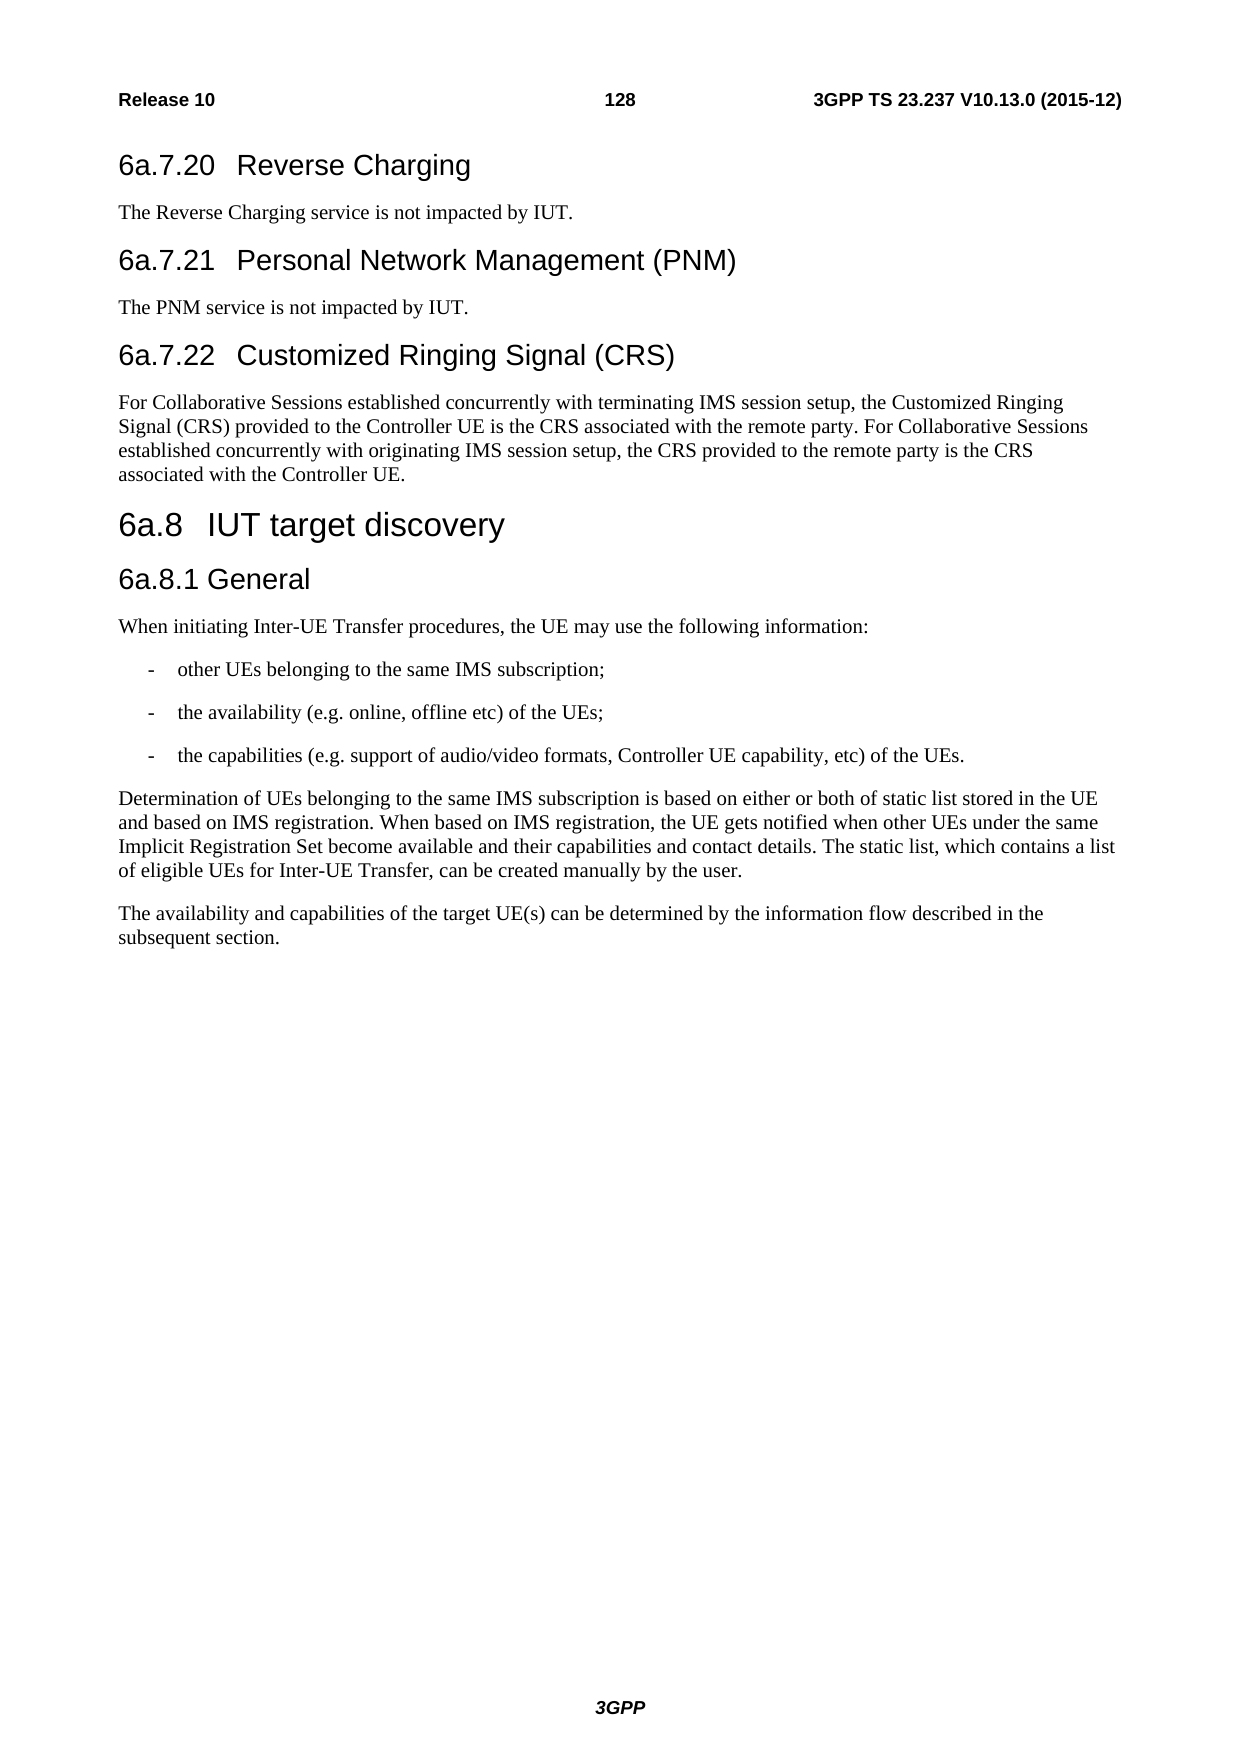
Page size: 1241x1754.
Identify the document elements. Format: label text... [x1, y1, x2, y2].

subtitle 6a.7.22 Customized Ringing Signal (CRS) [118, 338, 1122, 371]
text Determination of UEs belonging to the same IMS subscription is based on either or both of static list stored in the UE and based on IMS registration. When based on IMS registration, the UE gets notified when other UEs under the same Implicit Registration Set become available and their capabilities and contact details. The static list, which contains a list of eligible UEs for Inter-UE Transfer, can be created manually by the user. [118, 786, 1122, 882]
text The PNM service is not impacted by IUT. [118, 295, 1122, 319]
subtitle 6a.7.20 Reverse Charging [118, 147, 1122, 181]
subtitle 6a.8.1 General [118, 562, 1122, 596]
subtitle 6a.8 IUT target discovery [118, 505, 1122, 543]
text - other UEs belonging to the same IMS subscription; [148, 657, 1122, 681]
text The availability and capabilities of the target UE(s) can be determined by the information flow described in the subsequent section. [118, 901, 1122, 949]
text - the availability (e.g. online, offline etc) of the UEs; [148, 700, 1122, 724]
text The Reverse Charging service is not impacted by IUT. [118, 200, 1122, 224]
text When initiating Inter-UE Transfer procedures, the UE may use the following information: [118, 614, 1122, 638]
text - the capabilities (e.g. support of audio/video formats, Controller UE capability, etc) of the UEs. [148, 743, 1122, 767]
subtitle 6a.7.21 Personal Network Management (PNM) [118, 243, 1122, 276]
text For Collaborative Sessions established concurrently with terminating IMS session setup, the Customized Ringing Signal (CRS) provided to the Controller UE is the CRS associated with the remote party. For Collaborative Sessions established concurrently with originating IMS session setup, the CRS provided to the remote party is the CRS associated with the Controller UE. [118, 390, 1122, 486]
